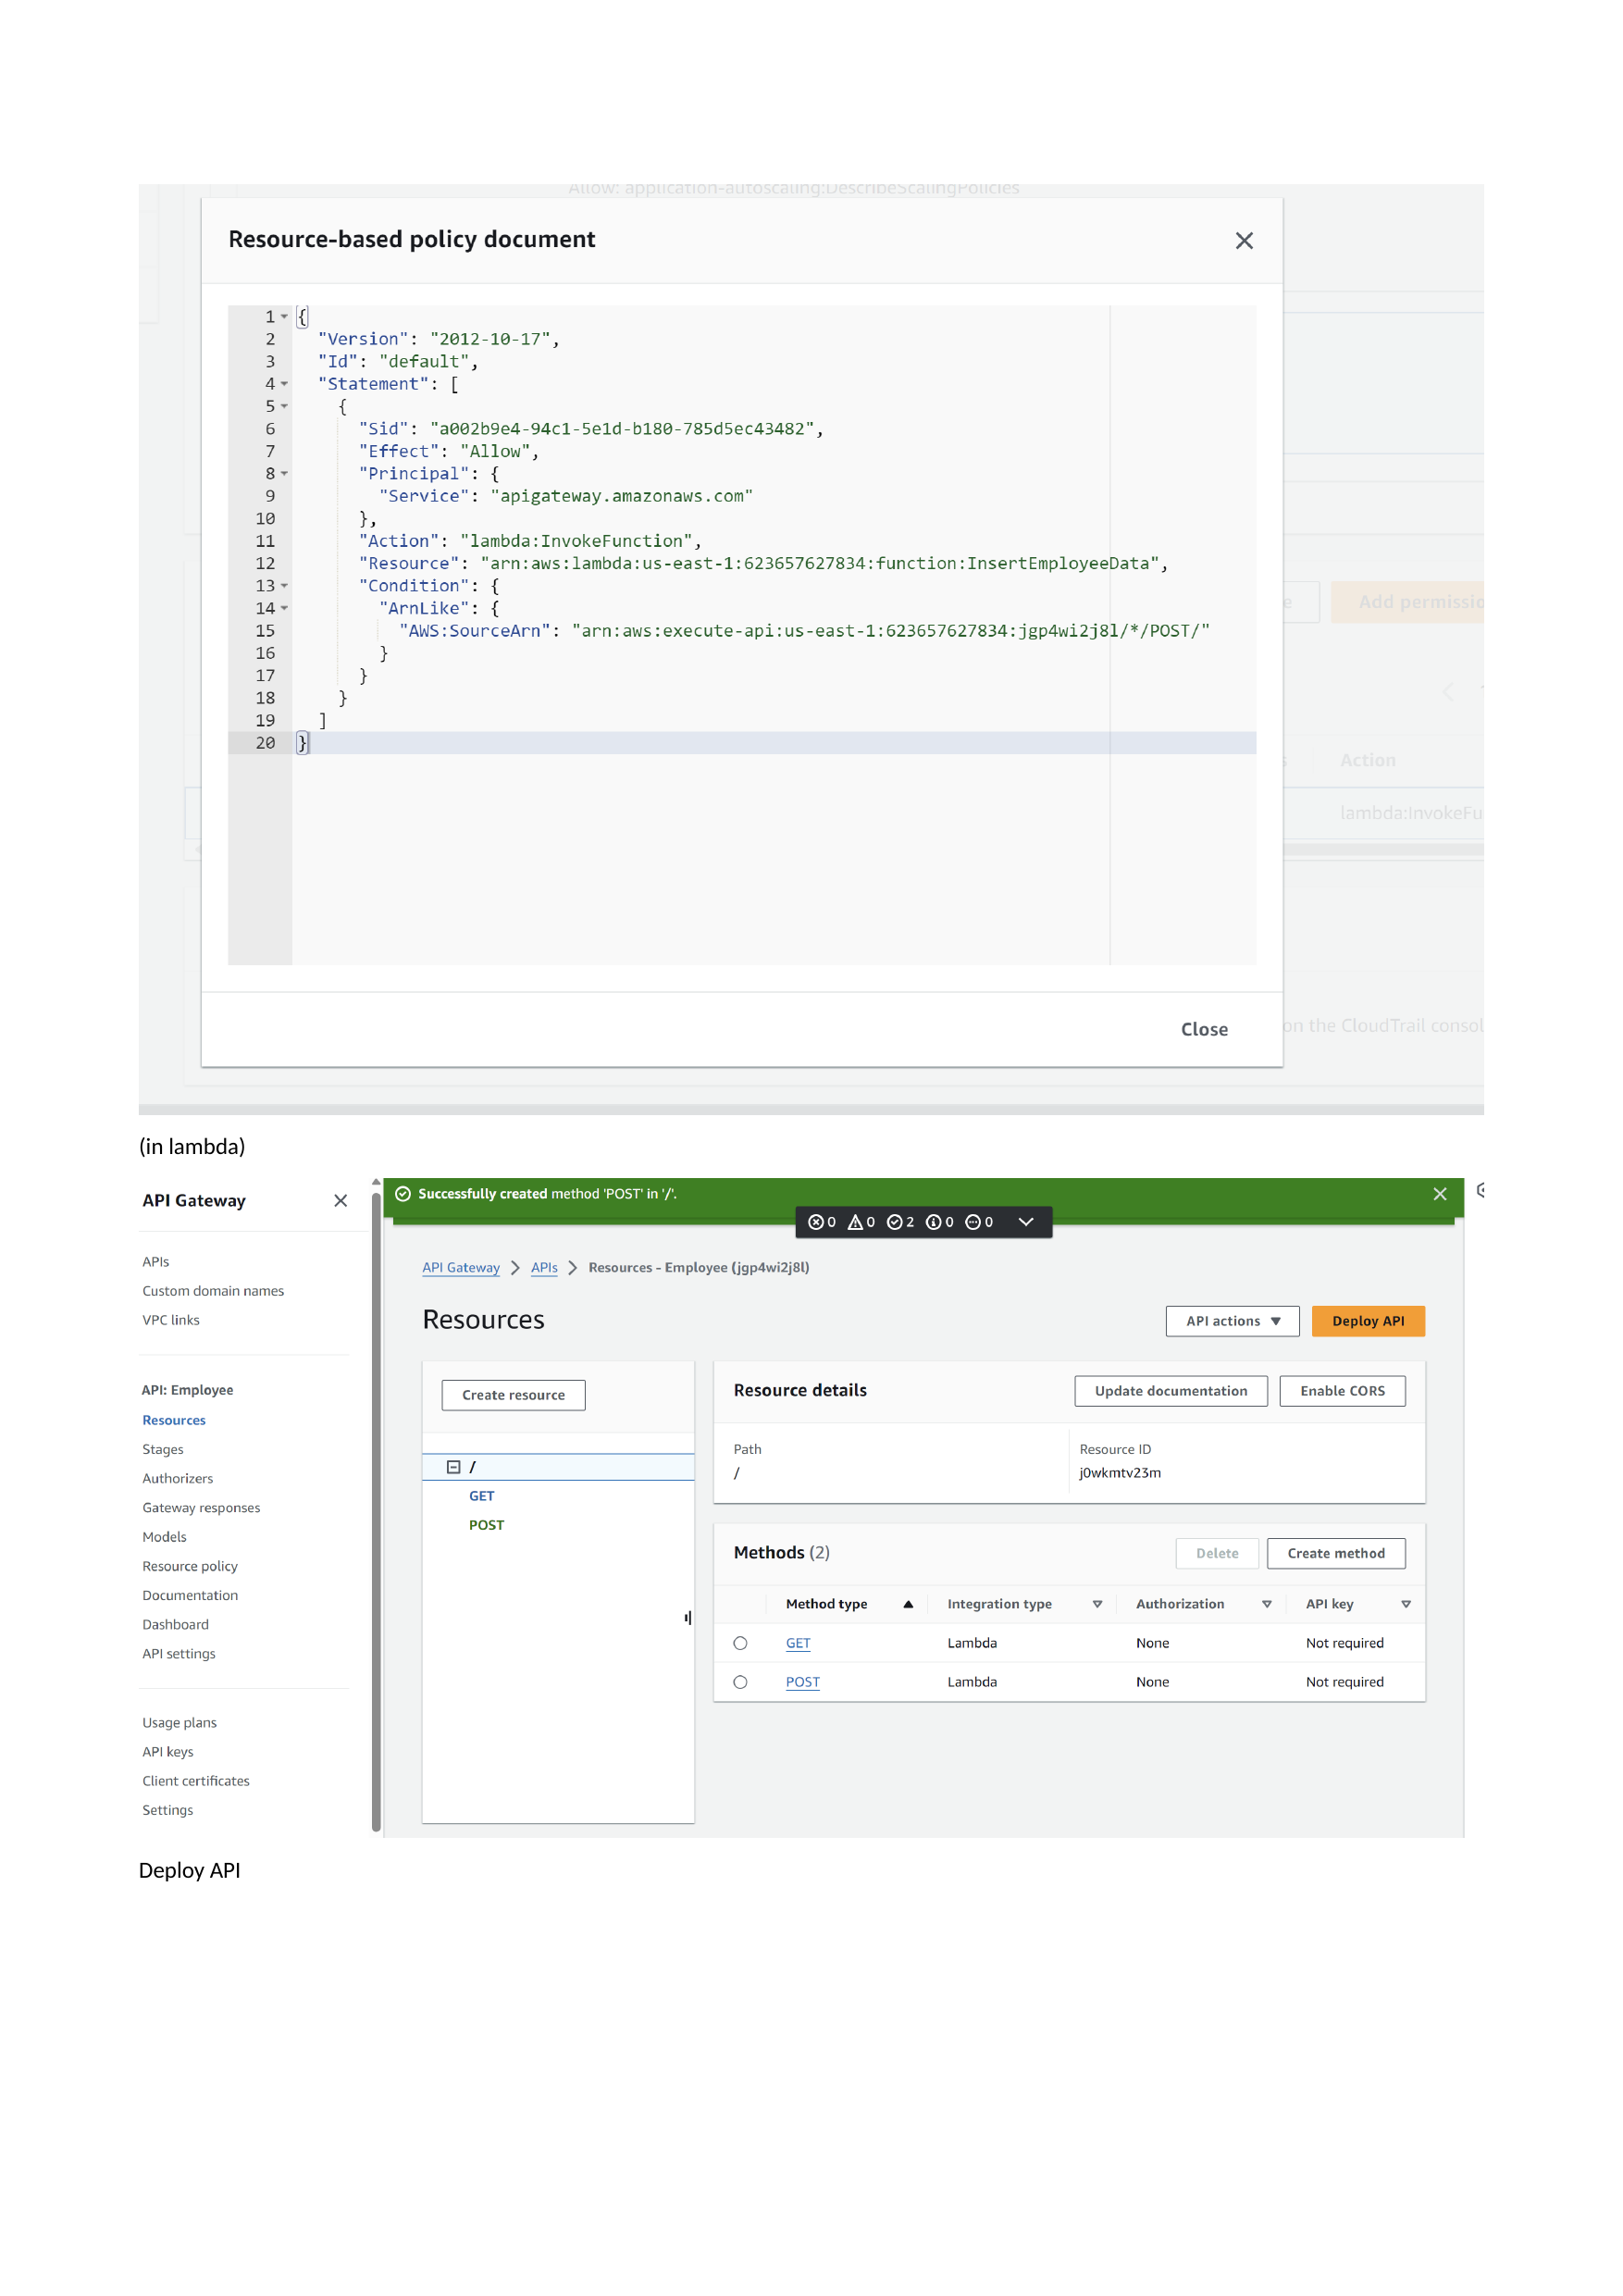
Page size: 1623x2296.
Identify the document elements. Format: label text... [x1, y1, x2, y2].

text (in lambda) [139, 1132, 1484, 1160]
picture [139, 1178, 1484, 1838]
text Deploy API [139, 1855, 1484, 1883]
picture [139, 184, 1484, 1115]
